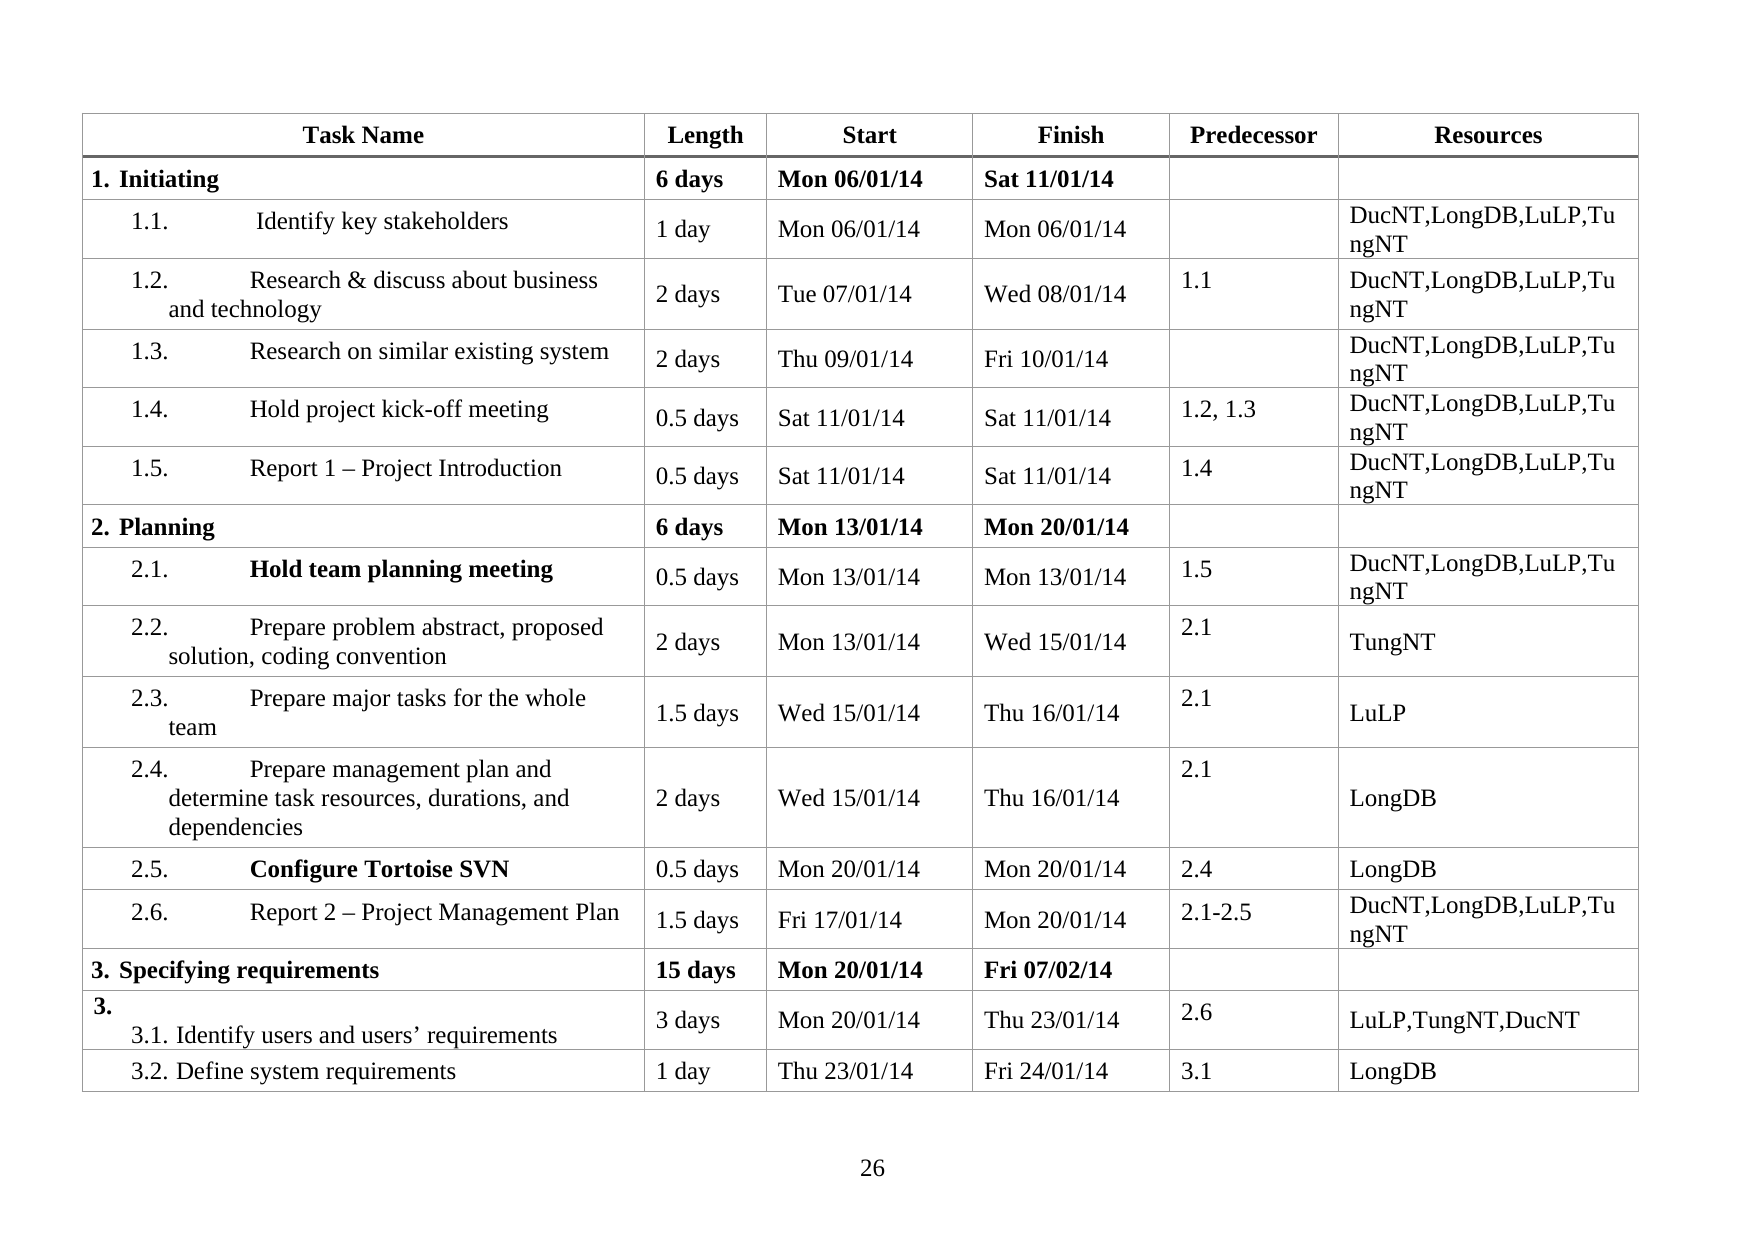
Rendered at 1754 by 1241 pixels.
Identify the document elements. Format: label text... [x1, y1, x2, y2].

table_cell Mon 13/01/14 [767, 505, 972, 547]
table_header Resources [1339, 114, 1638, 155]
table_cell 2.1 [1170, 748, 1338, 847]
table_cell Thu 16/01/14 [973, 677, 1169, 747]
table_cell 1 day [645, 200, 766, 258]
table_cell Fri 24/01/14 [973, 1050, 1169, 1091]
table_cell Sat 11/01/14 [973, 447, 1169, 504]
table_cell Mon 06/01/14 [767, 158, 972, 199]
table_cell 2 days [645, 259, 766, 329]
table_cell Mon 13/01/14 [767, 548, 972, 605]
table_cell 2 days [645, 748, 766, 847]
table_cell LuLP,TungNT,DucNT [1339, 991, 1638, 1049]
table_cell 2.1 [1170, 606, 1338, 676]
table_cell Report 1 – Project Introduction [83, 447, 644, 504]
table_cell Wed 15/01/14 [767, 677, 972, 747]
table_cell Sat 11/01/14 [973, 388, 1169, 446]
table_cell Configure Tortoise SVN [83, 848, 644, 889]
table_cell Thu 23/01/14 [767, 1050, 972, 1091]
table_header Task Name [83, 114, 644, 155]
table_cell [1339, 949, 1638, 990]
table_cell [1339, 505, 1638, 547]
table_cell DucNT,LongDB,LuLP,TungNT [1339, 447, 1638, 504]
table_cell Prepare management plan and determine task resources, durations, and dependencies [83, 748, 644, 847]
table_cell Mon 20/01/14 [767, 949, 972, 990]
table_cell 0.5 days [645, 848, 766, 889]
table_cell 0.5 days [645, 447, 766, 504]
table_cell [1170, 505, 1338, 547]
table_cell Identify users and users’ requirements [83, 991, 644, 1049]
table_cell [1170, 330, 1338, 387]
table_cell LongDB [1339, 848, 1638, 889]
table_cell 15 days [645, 949, 766, 990]
table_cell Mon 06/01/14 [973, 200, 1169, 258]
table_header Predecessor [1170, 114, 1338, 155]
table_cell DucNT,LongDB,LuLP,TungNT [1339, 388, 1638, 446]
table_cell Research & discuss about business and technology [83, 259, 644, 329]
table_cell 1.4 [1170, 447, 1338, 504]
table_cell Mon 20/01/14 [767, 991, 972, 1049]
table_cell Specifying requirements [83, 949, 644, 990]
table_cell Fri 17/01/14 [767, 890, 972, 948]
table_cell Prepare major tasks for the whole team [83, 677, 644, 747]
table_cell 1.1 [1170, 259, 1338, 329]
table_cell 2.6 [1170, 991, 1338, 1049]
table_cell Mon 13/01/14 [767, 606, 972, 676]
table_cell Thu 09/01/14 [767, 330, 972, 387]
table_cell Fri 10/01/14 [973, 330, 1169, 387]
table_cell DucNT,LongDB,LuLP,TungNT [1339, 200, 1638, 258]
table_cell 1.5 [1170, 548, 1338, 605]
table_cell Thu 16/01/14 [973, 748, 1169, 847]
table_cell 2.1 [1170, 677, 1338, 747]
table_cell Sat 11/01/14 [767, 388, 972, 446]
table_cell [1170, 200, 1338, 258]
table_cell TungNT [1339, 606, 1638, 676]
table_cell 0.5 days [645, 548, 766, 605]
table_cell Wed 15/01/14 [767, 748, 972, 847]
table_cell 1.5 days [645, 677, 766, 747]
table_cell Hold team planning meeting [83, 548, 644, 605]
table_cell 1 day [645, 1050, 766, 1091]
table_cell Mon 20/01/14 [767, 848, 972, 889]
table_cell Fri 07/02/14 [973, 949, 1169, 990]
table_cell Sat 11/01/14 [973, 158, 1169, 199]
table_cell LongDB [1339, 748, 1638, 847]
table_cell 2.4 [1170, 848, 1338, 889]
table_cell Prepare problem abstract, proposed solution, coding convention [83, 606, 644, 676]
table_cell 3 days [645, 991, 766, 1049]
table_cell Identify key stakeholders [83, 200, 644, 258]
table_cell Tue 07/01/14 [767, 259, 972, 329]
table_cell Mon 06/01/14 [767, 200, 972, 258]
table_cell DucNT,LongDB,LuLP,TungNT [1339, 259, 1638, 329]
table_cell DucNT,LongDB,LuLP,TungNT [1339, 890, 1638, 948]
table_cell Research on similar existing system [83, 330, 644, 387]
table_cell Thu 23/01/14 [973, 991, 1169, 1049]
table_cell 6 days [645, 158, 766, 199]
table_cell 0.5 days [645, 388, 766, 446]
table_cell 2 days [645, 330, 766, 387]
table_cell Mon 20/01/14 [973, 848, 1169, 889]
table_cell [1339, 158, 1638, 199]
table_cell 1.2, 1.3 [1170, 388, 1338, 446]
table_header Finish [973, 114, 1169, 155]
table_header Start [767, 114, 972, 155]
table_cell Mon 20/01/14 [973, 890, 1169, 948]
table_cell Report 2 – Project Management Plan [83, 890, 644, 948]
table_cell DucNT,LongDB,LuLP,TungNT [1339, 548, 1638, 605]
table_cell Wed 15/01/14 [973, 606, 1169, 676]
table_cell 2.1-2.5 [1170, 890, 1338, 948]
table_cell Sat 11/01/14 [767, 447, 972, 504]
table_cell Define system requirements [83, 1050, 644, 1091]
table_cell Initiating [83, 158, 644, 199]
table_cell 3.1 [1170, 1050, 1338, 1091]
table_header Length [645, 114, 766, 155]
table_cell 1.5 days [645, 890, 766, 948]
table_cell Wed 08/01/14 [973, 259, 1169, 329]
table_cell Hold project kick-off meeting [83, 388, 644, 446]
table_cell Planning [83, 505, 644, 547]
table_cell [1170, 949, 1338, 990]
table_cell Mon 20/01/14 [973, 505, 1169, 547]
table_cell DucNT,LongDB,LuLP,TungNT [1339, 330, 1638, 387]
table_cell [1170, 158, 1338, 199]
table_cell LongDB [1339, 1050, 1638, 1091]
table_cell 6 days [645, 505, 766, 547]
table_cell 2 days [645, 606, 766, 676]
table_cell Mon 13/01/14 [973, 548, 1169, 605]
table_cell LuLP [1339, 677, 1638, 747]
